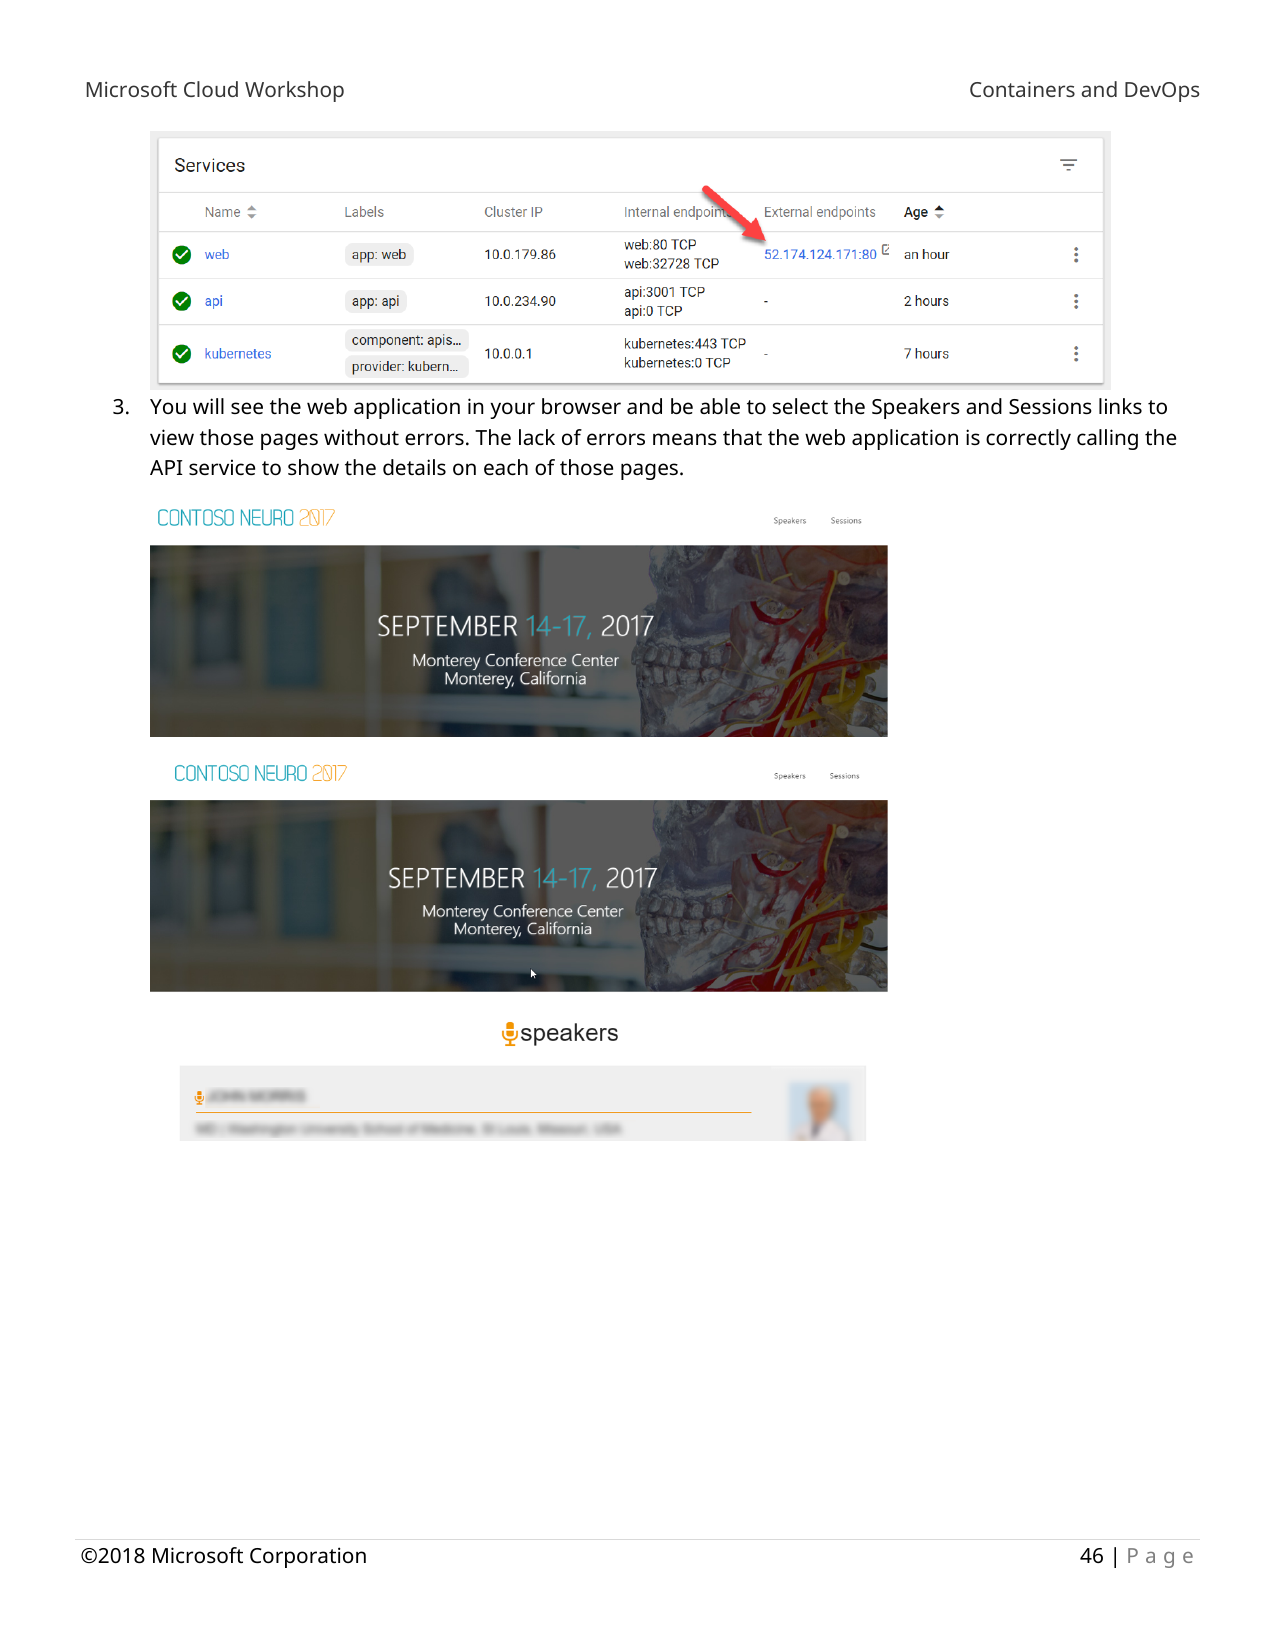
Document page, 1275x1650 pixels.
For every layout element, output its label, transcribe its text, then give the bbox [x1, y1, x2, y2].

picture [150, 131, 1111, 390]
picture [150, 500, 888, 737]
list You will see the web application in your browser and be able to select the Speakers and Sessions links to view those pages without errors. The lack of errors means that the web application is correctly calling the API service to show the details on each of those pages. [112, 392, 1200, 482]
picture [150, 755, 888, 1141]
